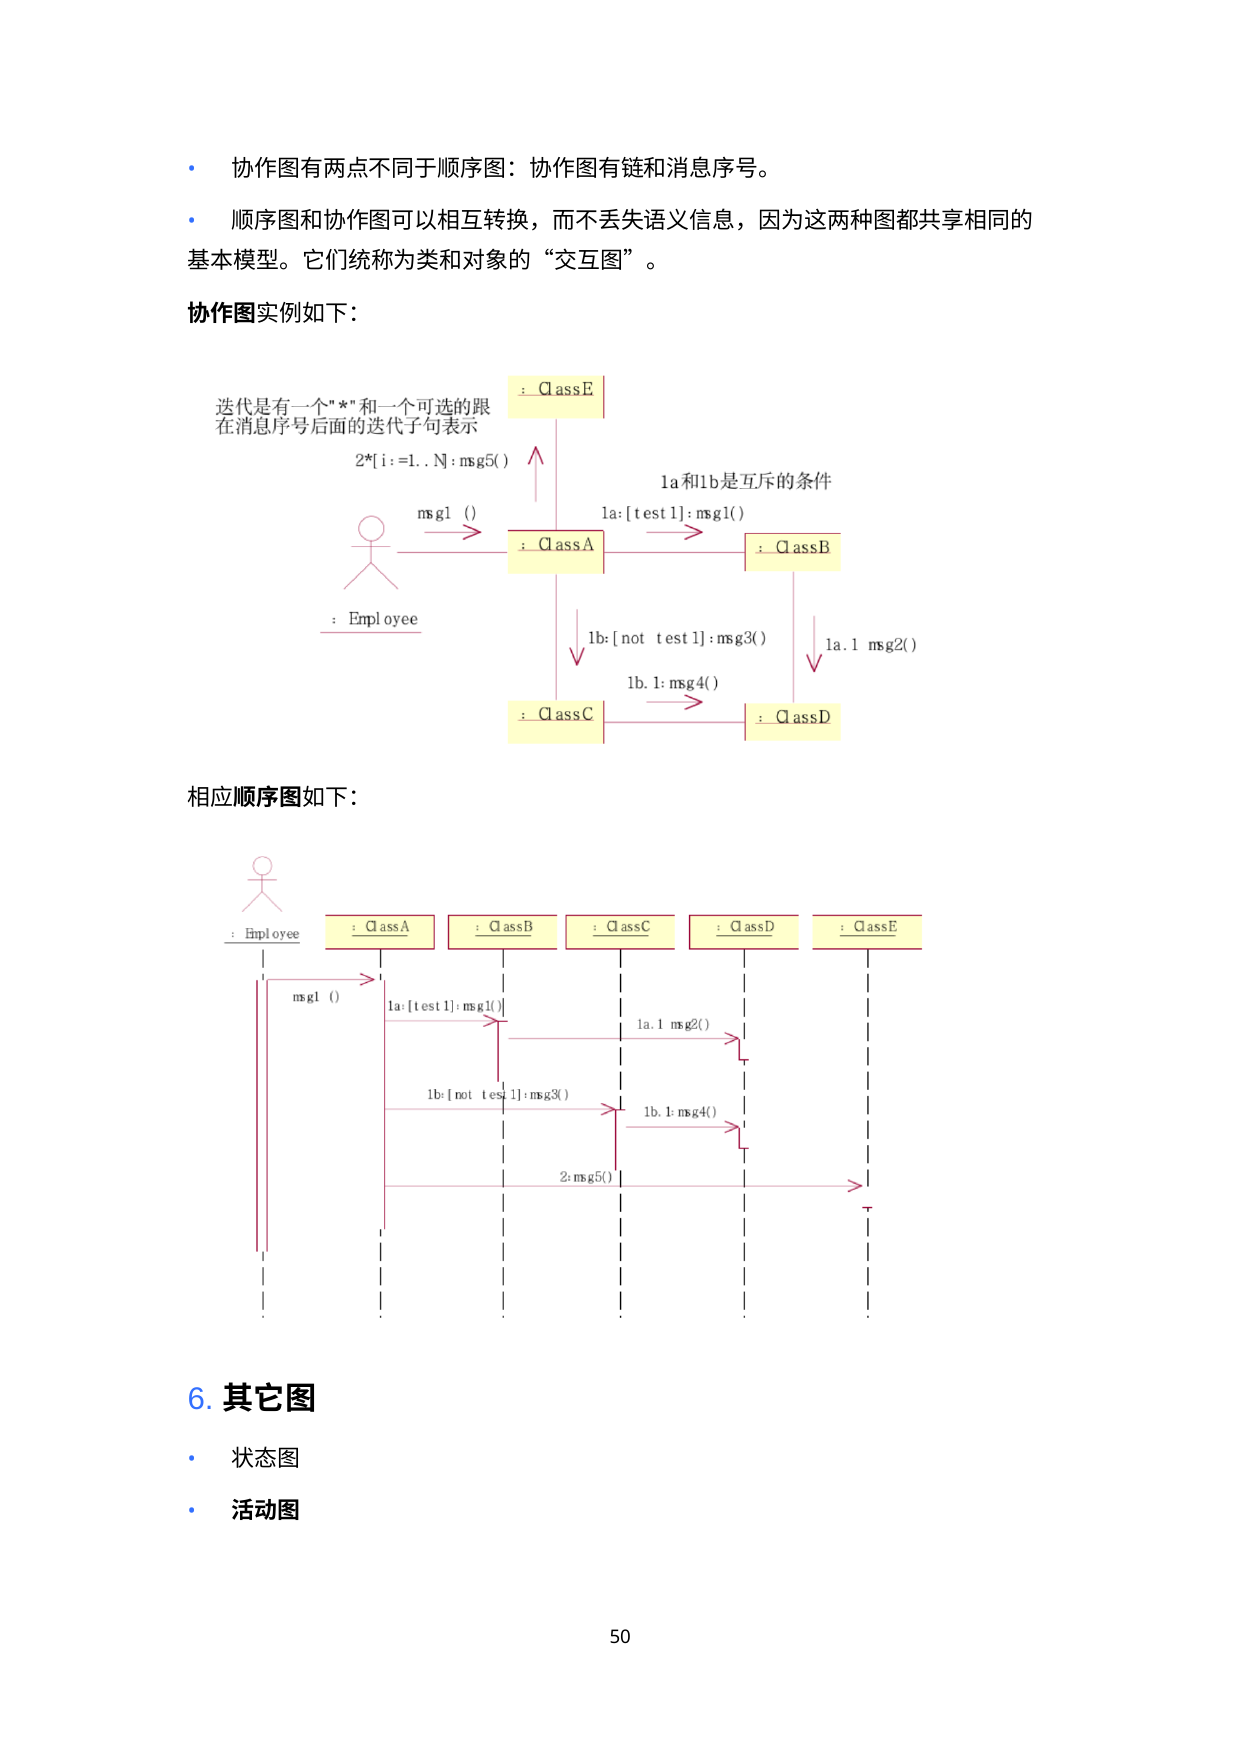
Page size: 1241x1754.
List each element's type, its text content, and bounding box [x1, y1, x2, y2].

text 相应顺序图如下： [187, 779, 1053, 812]
picture [187, 831, 935, 1337]
text 6. 其它图 [187, 1373, 1053, 1418]
list 状态图 [187, 1440, 1053, 1473]
list 协作图有两点不同于顺序图：协作图有链和消息序号。 [187, 150, 1053, 183]
picture [187, 346, 929, 761]
text 协作图实例如下： [187, 294, 1053, 328]
list 活动图 [187, 1492, 1053, 1526]
list 顺序图和协作图可以相互转换，而不丢失语义信息，因为这两种图都共享相同的基本模型。它们统称为类和对象的“交互图”。 [187, 202, 1053, 275]
